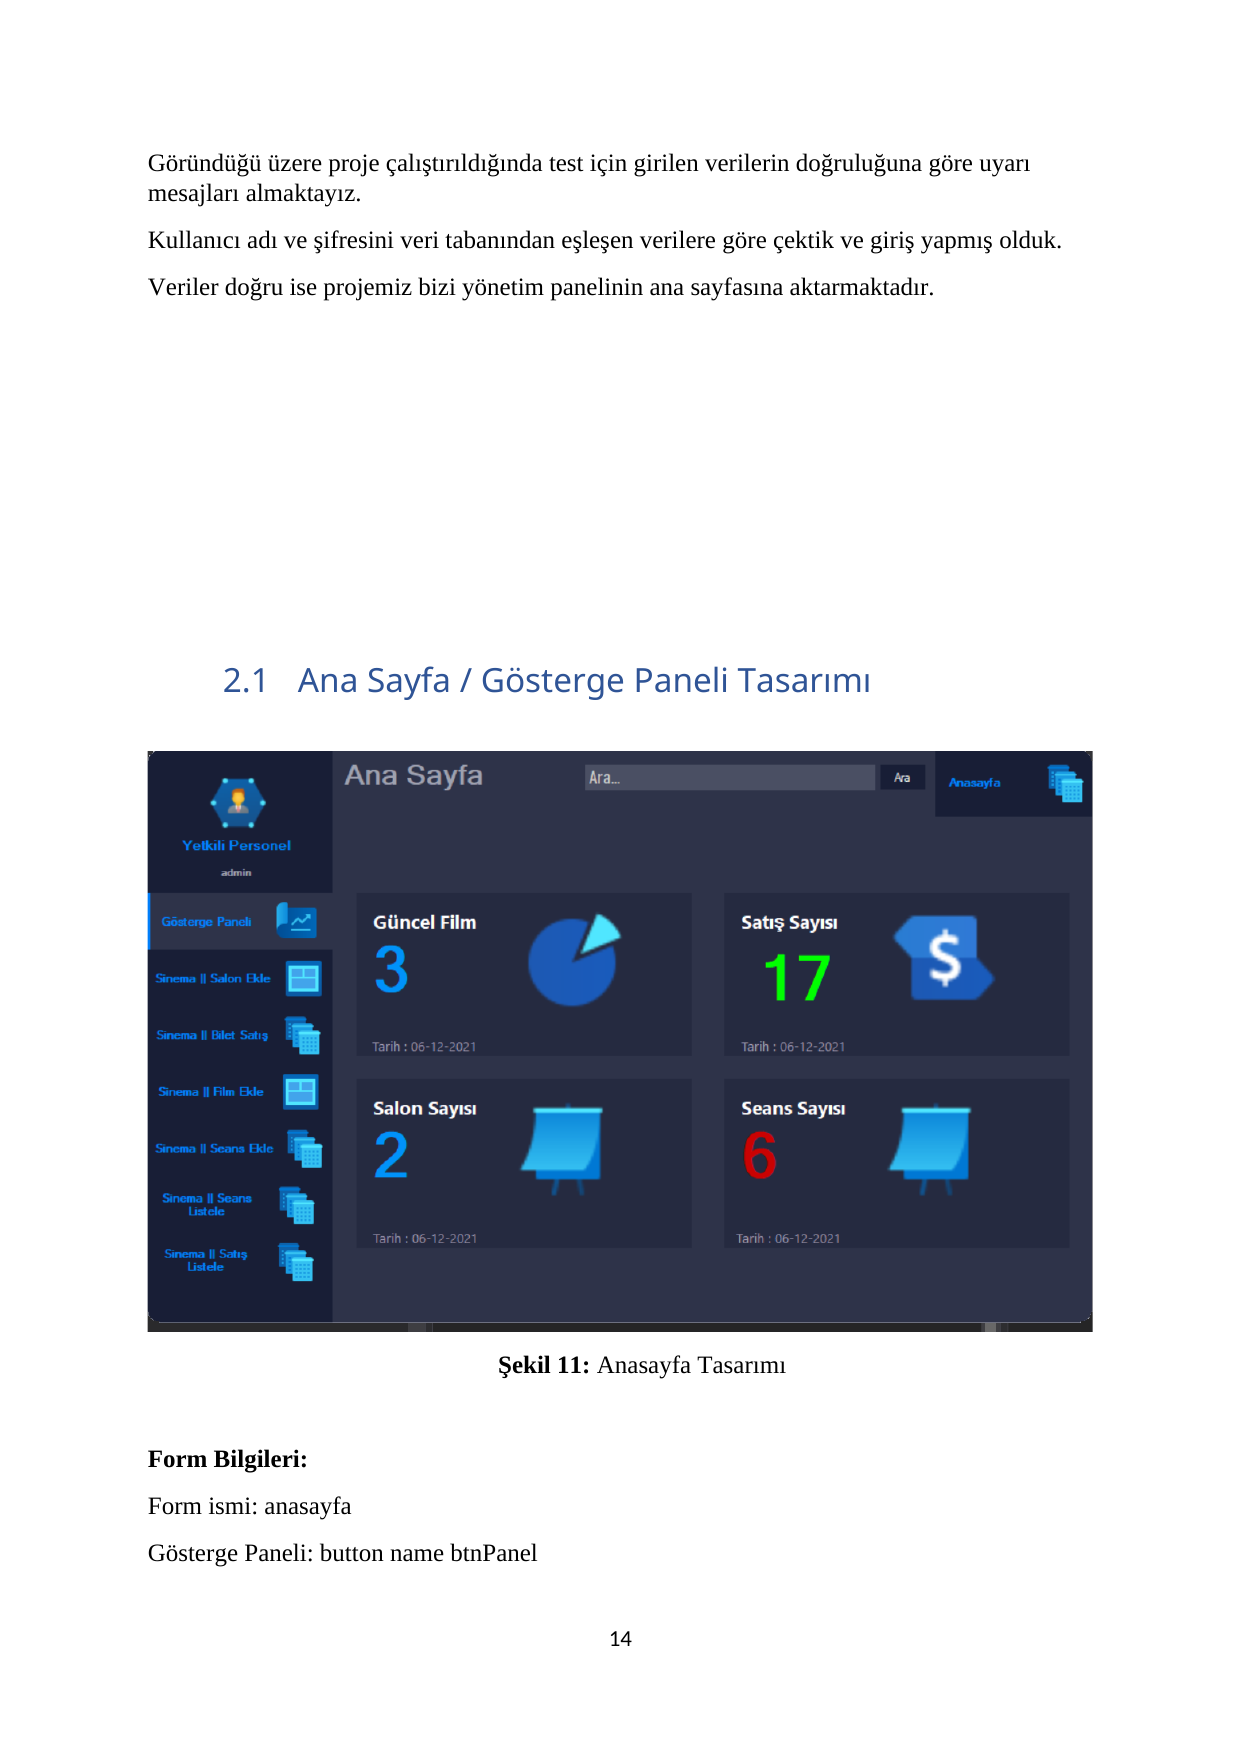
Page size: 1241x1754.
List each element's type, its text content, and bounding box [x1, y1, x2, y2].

text Gösterge Paneli: button name btnPanel [148, 1538, 1093, 1567]
text Veriler doğru ise projemiz bizi yönetim panelinin ana sayfasına aktarmaktadır. [148, 272, 1093, 301]
text Form ismi: anasayfa [148, 1491, 1093, 1520]
picture [147, 751, 1093, 1332]
text Kullanıcı adı ve şifresini veri tabanından eşleşen verilere göre çektik ve giriş yapmış olduk. [148, 225, 1093, 254]
text Göründüğü üzere proje çalıştırıldığında test için girilen verilerin doğruluğuna göre uyarı mesajları almaktayız. [148, 148, 1093, 207]
text Form Bilgileri: [148, 1444, 1093, 1473]
list Şekil 11: Anasayfa Tasarımı [191, 1350, 1093, 1379]
subtitle Ana Sayfa / Gösterge Paneli Tasarımı [223, 657, 1093, 703]
